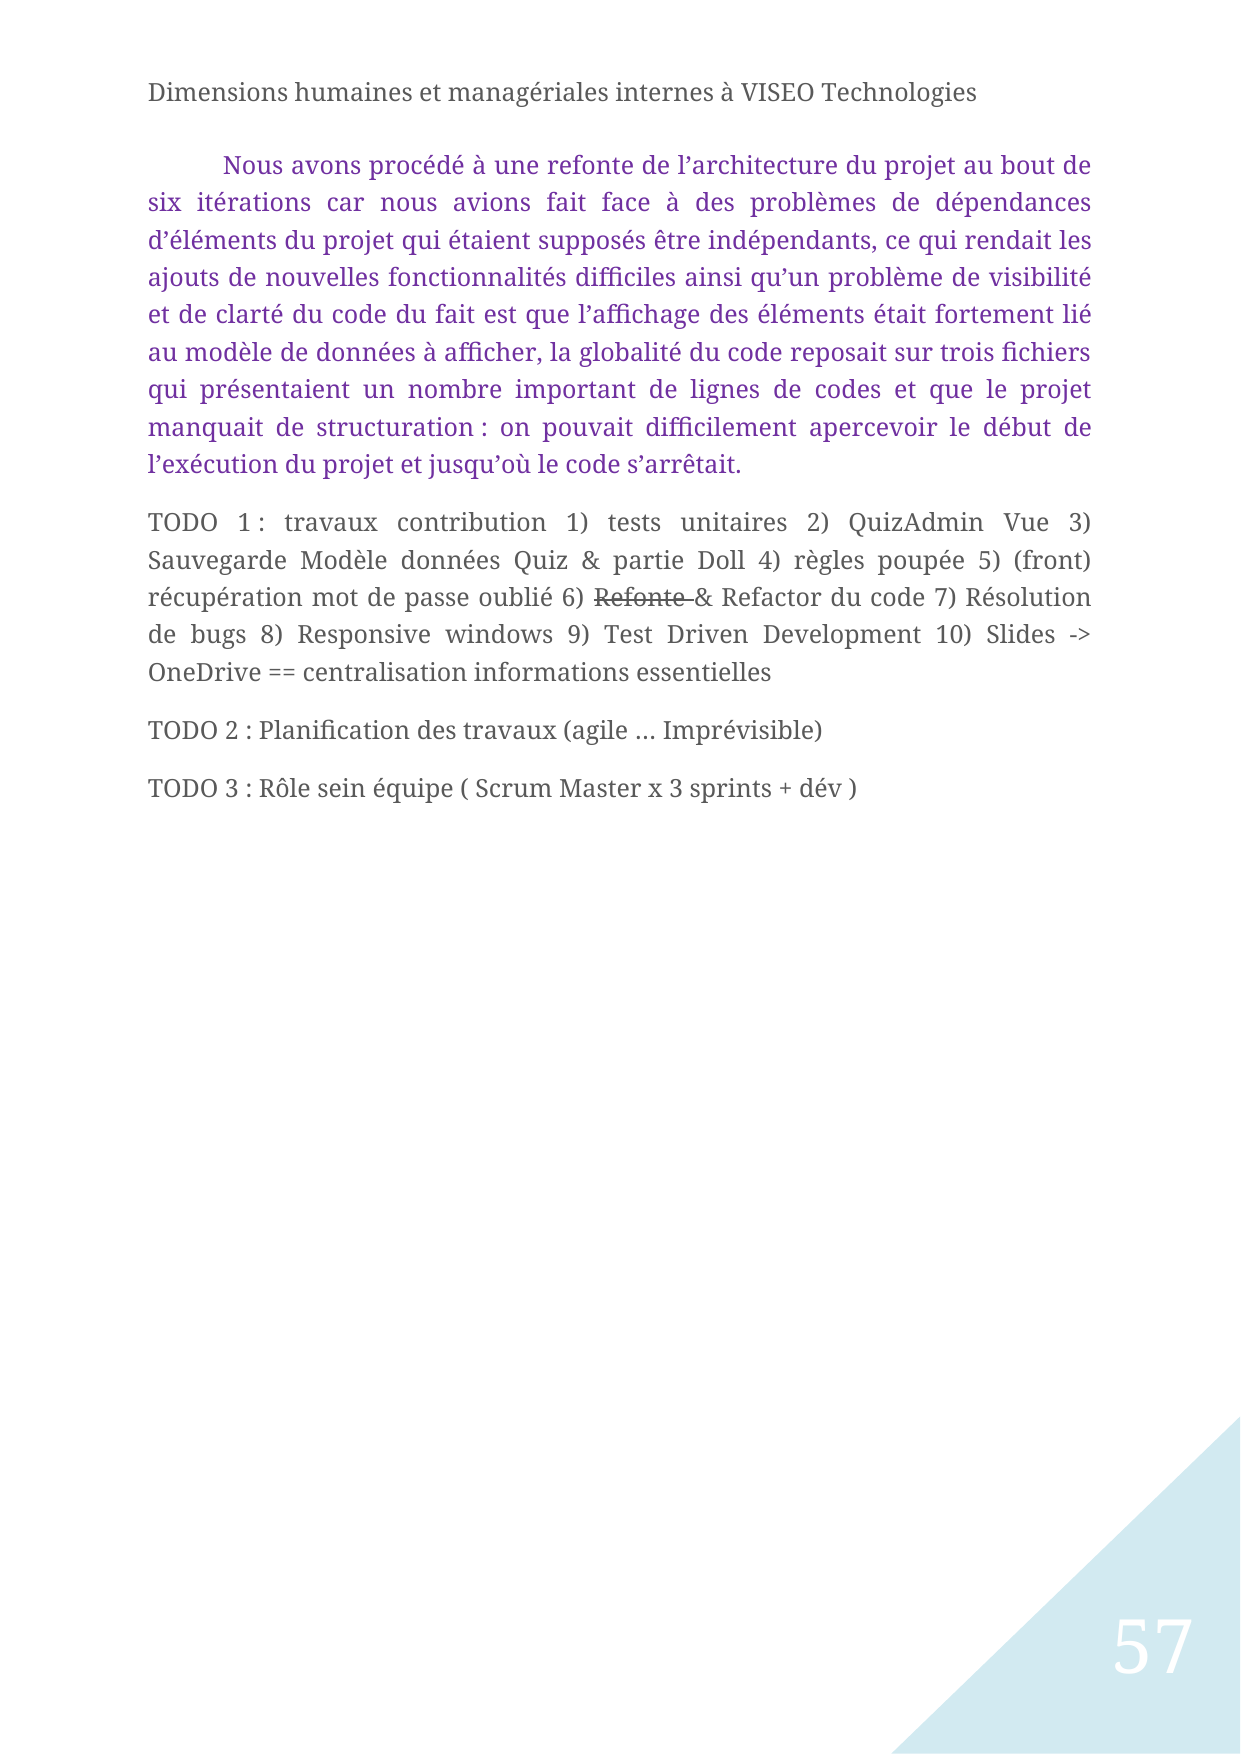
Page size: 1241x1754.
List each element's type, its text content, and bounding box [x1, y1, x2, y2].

text TODO 1 : travaux contribution 1) tests unitaires 2) QuizAdmin Vue 3) Sauvegarde Modèle données Quiz & partie Doll 4) règles poupée 5) (front) récupération mot de passe oublié 6) Refonte & Refactor du code 7) Résolution de bugs 8) Responsive windows 9) Test Driven Development 10) Slides -> OneDrive == centralisation informations essentielles [148, 505, 1093, 689]
text Nous avons procédé à une refonte de l’architecture du projet au bout de six itérations car nous avions fait face à des problèmes de dépendances d’éléments du projet qui étaient supposés être indépendants, ce qui rendait les ajouts de nouvelles fonctionnalités difficiles ainsi qu’un problème de visibilité et de clarté du code du fait est que l’affichage des éléments était fortement lié au modèle de données à afficher, la globalité du code reposait sur trois fichiers qui présentaient un nombre important de lignes de codes et que le projet manquait de structuration : on pouvait difficilement apercevoir le début de l’exécution du projet et jusqu’où le code s’arrêtait. [148, 148, 1093, 481]
text TODO 3 : Rôle sein équipe ( Scrum Master x 3 sprints + dév ) [148, 771, 1093, 805]
text TODO 2 : Planification des travaux (agile … Imprévisible) [148, 713, 1093, 747]
